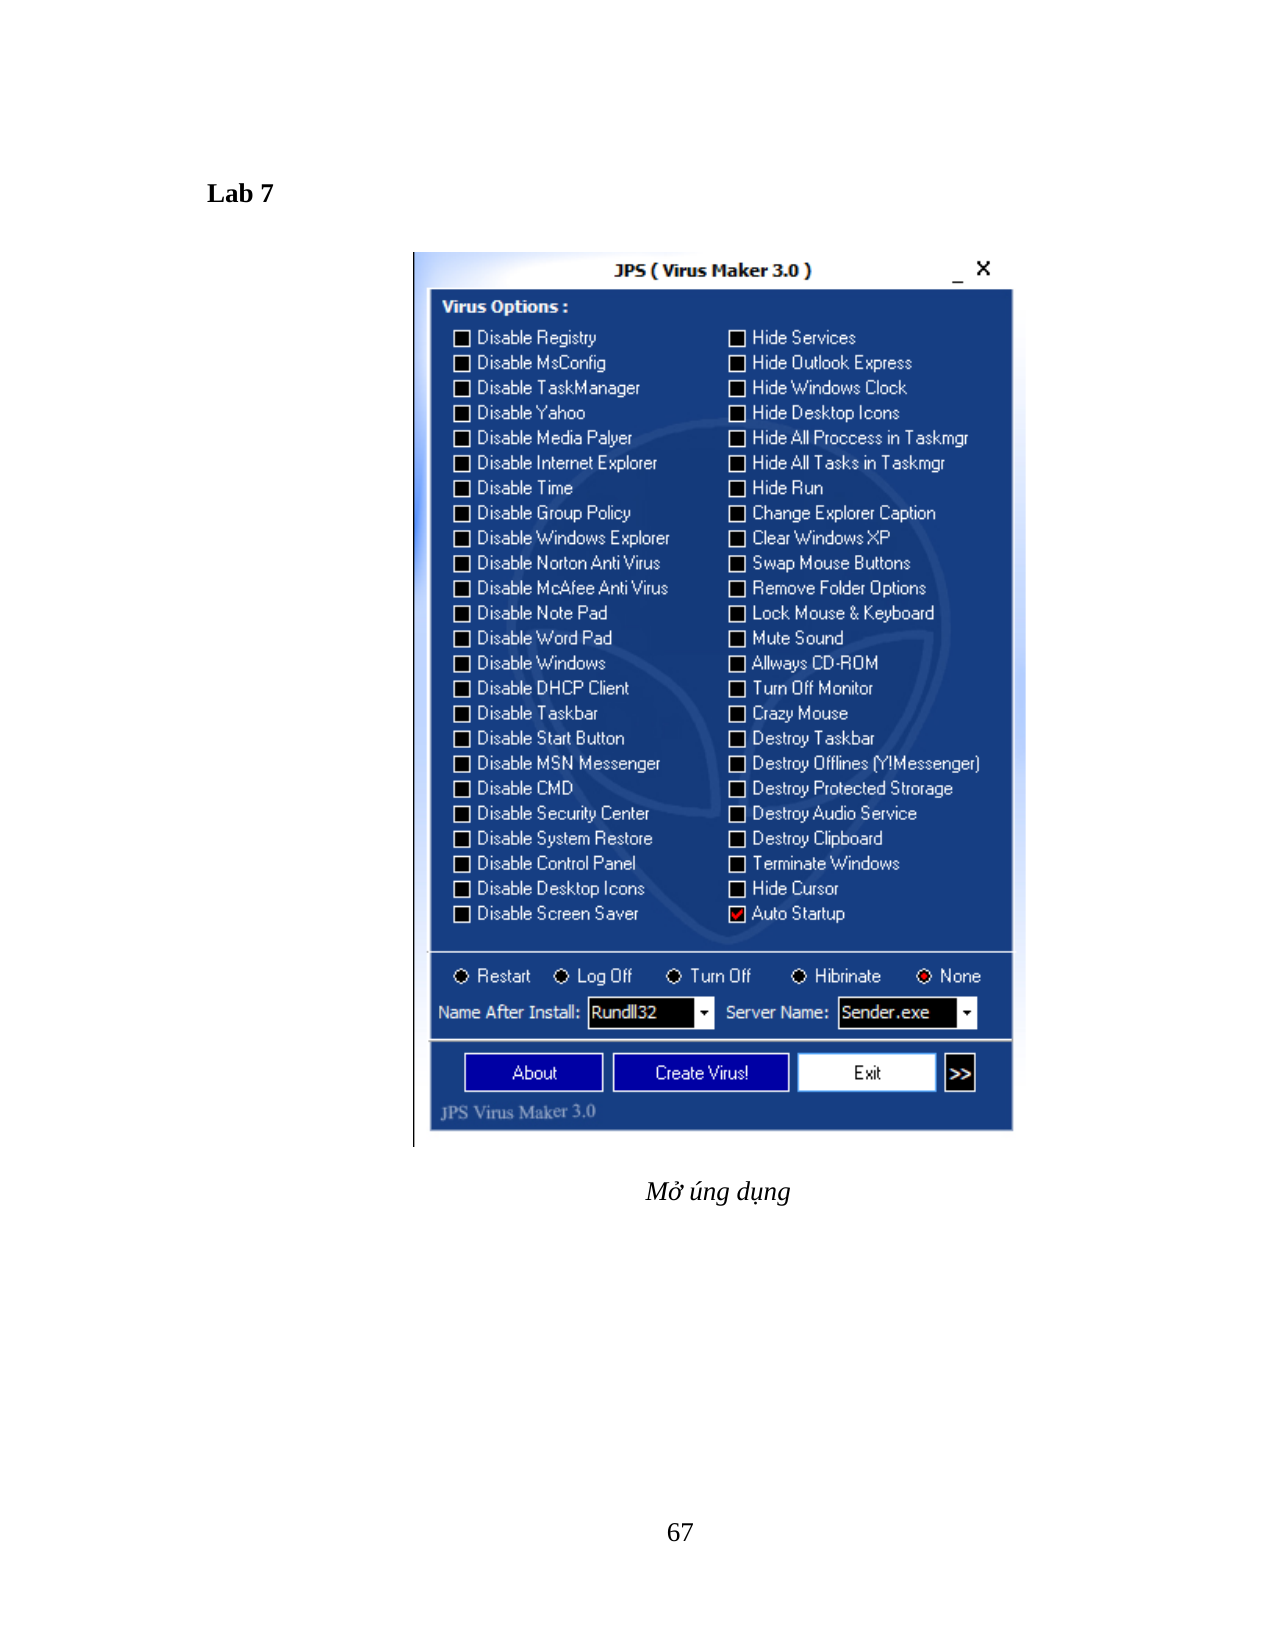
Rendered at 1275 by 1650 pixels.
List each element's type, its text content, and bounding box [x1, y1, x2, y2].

text Mở úng dụng [207, 1174, 1157, 1206]
picture [413, 252, 1026, 1147]
subtitle Lab 7 [207, 177, 1157, 208]
